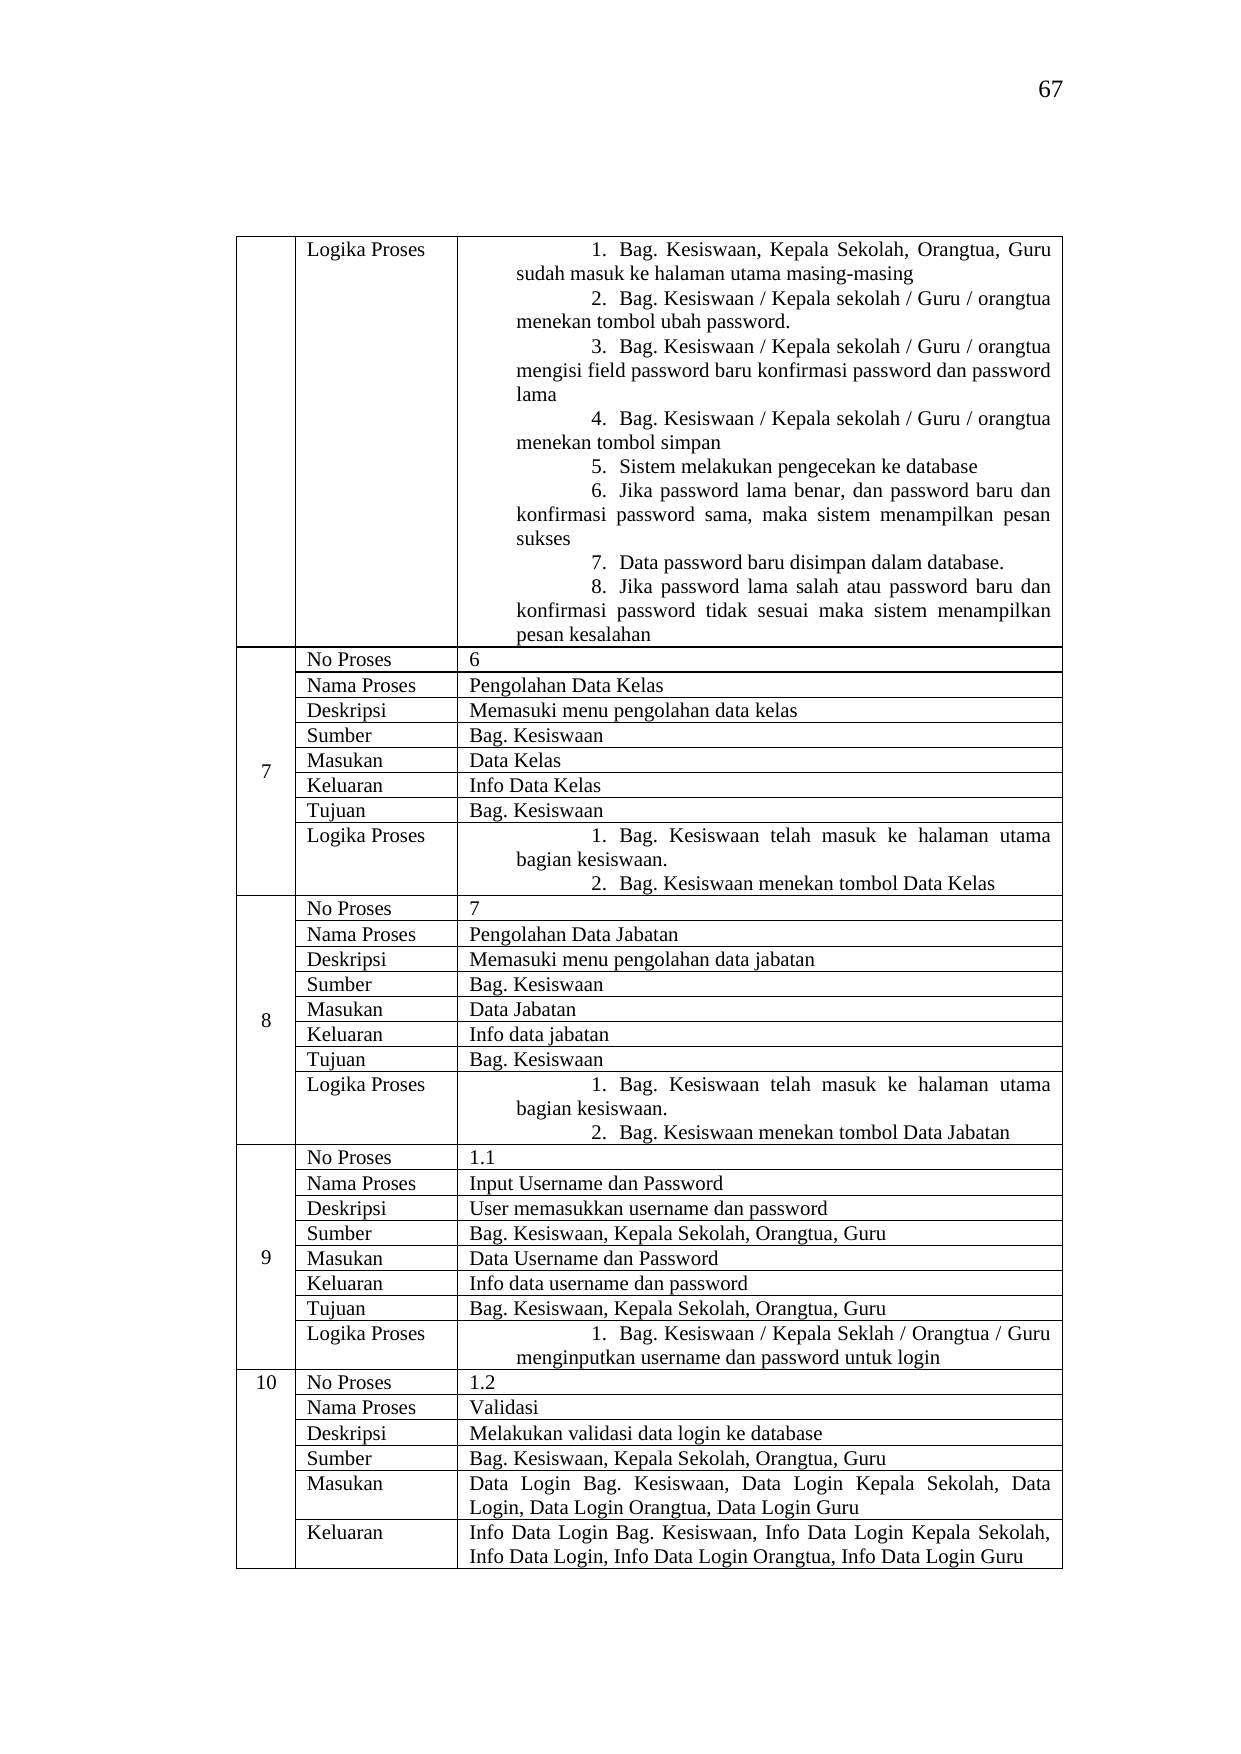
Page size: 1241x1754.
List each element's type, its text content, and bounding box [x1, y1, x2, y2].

table_cell Sumber [296, 1221, 457, 1245]
table_cell Bag. Kesiswaan, Kepala Sekolah, Orangtua, Guru [458, 1296, 1062, 1320]
table_cell Sumber [296, 723, 457, 747]
table_cell Data Login Bag. Kesiswaan, Data Login Kepala Sekolah, Data Login, Data Login Orangtua, Data Login Guru [458, 1471, 1062, 1519]
table_cell Logika Proses [296, 237, 457, 646]
table_cell Keluaran [296, 773, 457, 797]
table_cell Bag. Kesiswaan [458, 723, 1062, 747]
table_cell Sumber [296, 972, 457, 996]
table_cell Deskripsi [296, 698, 457, 722]
table_cell Tujuan [296, 798, 457, 822]
table_cell Bag. Kesiswaan [458, 972, 1062, 996]
table_cell Input Username dan Password [458, 1170, 1062, 1194]
table_cell 7 [237, 648, 295, 895]
table_cell Masukan [296, 1471, 457, 1519]
table_cell Melakukan validasi data login ke database [458, 1420, 1062, 1444]
table_cell Bag. Kesiswaan, Kepala Sekolah, Orangtua, Guru sudah masuk ke halaman utama masing-masing Bag. Kesiswaan / Kepala sekolah / Guru / orangtua menekan tombol ubah password. Bag. Kesiswaan / Kepala sekolah / Guru / orangtua mengisi field password baru konfirmasi password dan password lama Bag. Kesiswaan / Kepala sekolah / Guru / orangtua menekan tombol simpan Sistem melakukan pengecekan ke database Jika password lama benar, dan password baru dan konfirmasi password sama, maka sistem menampilkan pesan sukses Data password baru disimpan dalam database. Jika password lama salah atau password baru dan konfirmasi password tidak sesuai maka sistem menampilkan pesan kesalahan [458, 237, 1062, 646]
table_cell 9 [237, 1145, 295, 1369]
table_cell Memasuki menu pengolahan data jabatan [458, 947, 1062, 971]
table_cell Logika Proses [296, 1072, 457, 1144]
table_cell 7 [458, 896, 1062, 920]
table_cell Bag. Kesiswaan, Kepala Sekolah, Orangtua, Guru [458, 1221, 1062, 1245]
table_cell Keluaran [296, 1520, 457, 1568]
table_cell Bag. Kesiswaan [458, 1047, 1062, 1071]
table_cell Tujuan [296, 1296, 457, 1320]
table_cell Data Jabatan [458, 997, 1062, 1021]
table_cell Deskripsi [296, 1196, 457, 1219]
table_cell Bag. Kesiswaan telah masuk ke halaman utama bagian kesiswaan. Bag. Kesiswaan menekan tombol Data Jabatan [458, 1072, 1062, 1144]
table_cell Deskripsi [296, 947, 457, 971]
table_cell Info data jabatan [458, 1022, 1062, 1046]
table_cell Info Data Login Bag. Kesiswaan, Info Data Login Kepala Sekolah, Info Data Login, Info Data Login Orangtua, Info Data Login Guru [458, 1520, 1062, 1568]
table_cell Bag. Kesiswaan, Kepala Sekolah, Orangtua, Guru [458, 1446, 1062, 1469]
table_cell Memasuki menu pengolahan data kelas [458, 698, 1062, 722]
table_cell Pengolahan Data Jabatan [458, 921, 1062, 946]
table_cell Data Kelas [458, 748, 1062, 772]
table_cell No Proses [296, 896, 457, 920]
table_cell Nama Proses [296, 1395, 457, 1419]
table_cell Bag. Kesiswaan [458, 798, 1062, 822]
table_cell Info Data Kelas [458, 773, 1062, 797]
table_cell Bag. Kesiswaan / Kepala Seklah / Orangtua / Guru menginputkan username dan password untuk login [458, 1321, 1062, 1369]
table_cell Masukan [296, 1246, 457, 1270]
table_cell Tujuan [296, 1047, 457, 1071]
table_cell Logika Proses [296, 1321, 457, 1369]
table_cell User memasukkan username dan password [458, 1196, 1062, 1219]
table_cell Nama Proses [296, 673, 457, 697]
table_cell 10 [237, 1370, 295, 1568]
table_cell Validasi [458, 1395, 1062, 1419]
table_cell Nama Proses [296, 921, 457, 946]
table_cell Sumber [296, 1446, 457, 1469]
table_cell No Proses [296, 648, 457, 671]
table_cell Deskripsi [296, 1420, 457, 1444]
table_cell Nama Proses [296, 1170, 457, 1194]
table_cell Pengolahan Data Kelas [458, 673, 1062, 697]
table_cell Bag. Kesiswaan telah masuk ke halaman utama bagian kesiswaan. Bag. Kesiswaan menekan tombol Data Kelas [458, 823, 1062, 895]
table_cell No Proses [296, 1370, 457, 1394]
table_cell Keluaran [296, 1022, 457, 1046]
table_cell 6 [458, 648, 1062, 671]
table_cell Masukan [296, 997, 457, 1021]
table_cell Logika Proses [296, 823, 457, 895]
table_cell Keluaran [296, 1271, 457, 1295]
table_cell Info data username dan password [458, 1271, 1062, 1295]
table_cell 8 [237, 896, 295, 1144]
table_cell 1.1 [458, 1145, 1062, 1169]
table_cell No Proses [296, 1145, 457, 1169]
table_cell Masukan [296, 748, 457, 772]
table_cell 1.2 [458, 1370, 1062, 1394]
table_cell Data Username dan Password [458, 1246, 1062, 1270]
